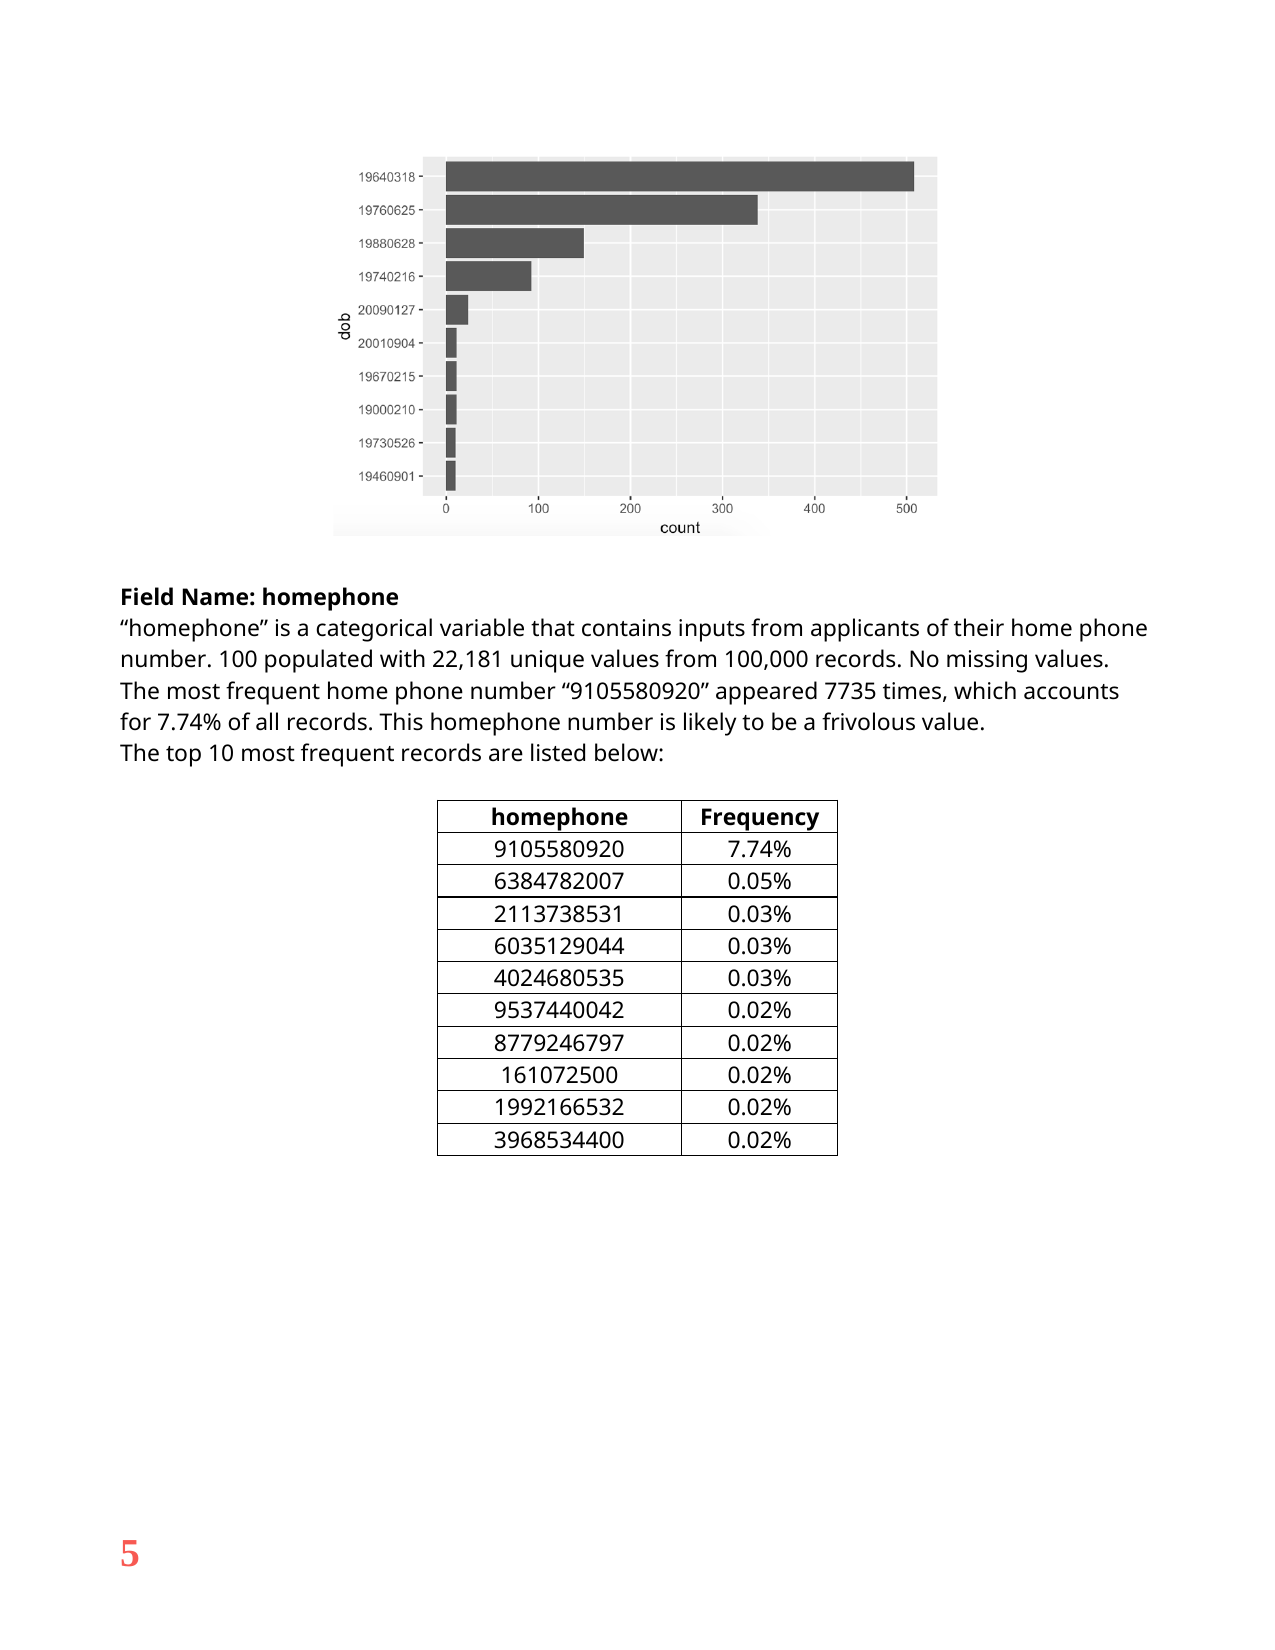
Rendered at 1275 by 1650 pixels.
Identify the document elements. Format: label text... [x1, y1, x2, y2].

table_cell 9105580920 [438, 833, 681, 864]
table_cell 0.02% [682, 994, 837, 1026]
text “homephone” is a categorical variable that contains inputs from applicants of their home phone number. 100 populated with 22,181 unique values from 100,000 records. No missing values. The most frequent home phone number “9105580920” appeared 7735 times, which accounts for 7.74% of all records. This homephone number is likely to be a frivolous value. [120, 612, 1155, 737]
table_cell 0.03% [682, 962, 837, 993]
table_cell 0.02% [682, 1091, 837, 1122]
table_cell 6384782007 [438, 865, 681, 896]
table_cell 4024680535 [438, 962, 681, 993]
table_cell 0.02% [682, 1059, 837, 1090]
text The top 10 most frequent records are listed below: [120, 737, 1155, 768]
table_cell 0.02% [682, 1027, 837, 1058]
table_cell 0.05% [682, 865, 837, 896]
table_cell 9537440042 [438, 994, 681, 1026]
table_cell 6035129044 [438, 930, 681, 961]
table_header homephone [438, 801, 681, 832]
table_cell 2113738531 [438, 898, 681, 929]
table_cell 3968534400 [438, 1124, 681, 1155]
table_cell 8779246797 [438, 1027, 681, 1058]
table_cell 1992166532 [438, 1091, 681, 1122]
text Field Name: homephone [120, 581, 1155, 612]
table_cell 0.03% [682, 930, 837, 961]
table_header Frequency [682, 801, 837, 832]
table_cell 0.02% [682, 1124, 837, 1155]
table_cell 7.74% [682, 833, 837, 864]
table_cell 161072500 [438, 1059, 681, 1090]
picture [333, 150, 942, 536]
table_cell 0.03% [682, 898, 837, 929]
